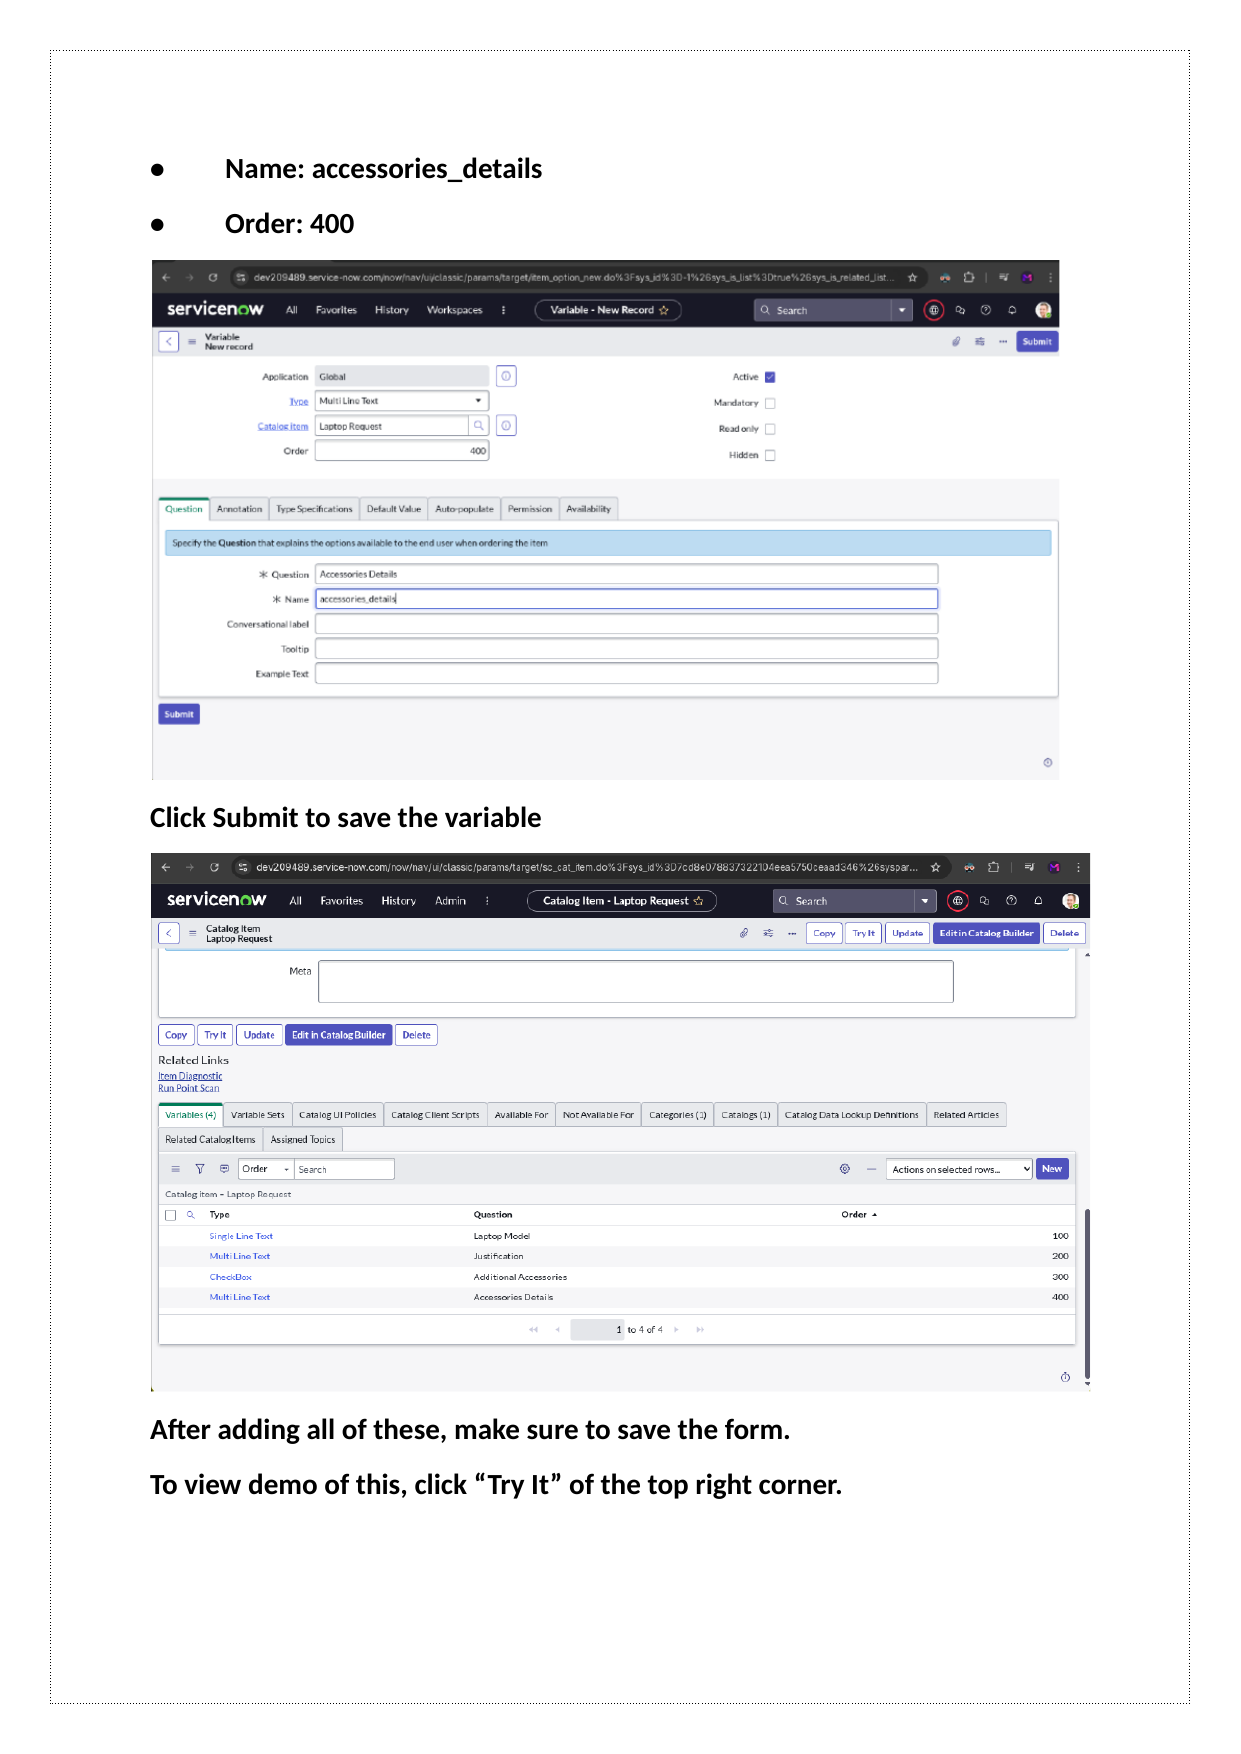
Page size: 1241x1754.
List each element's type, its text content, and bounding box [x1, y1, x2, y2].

list Name: accessories_details [150, 150, 1090, 186]
picture [150, 260, 1060, 780]
list Order: 400 [150, 205, 1090, 241]
picture [150, 853, 1091, 1392]
text To view demo of this, click “Try It” of the top right corner. [150, 1466, 1090, 1501]
text Click Submit to save the variable [150, 799, 1090, 834]
text After adding all of these, make sure to save the form. [150, 1411, 1090, 1446]
